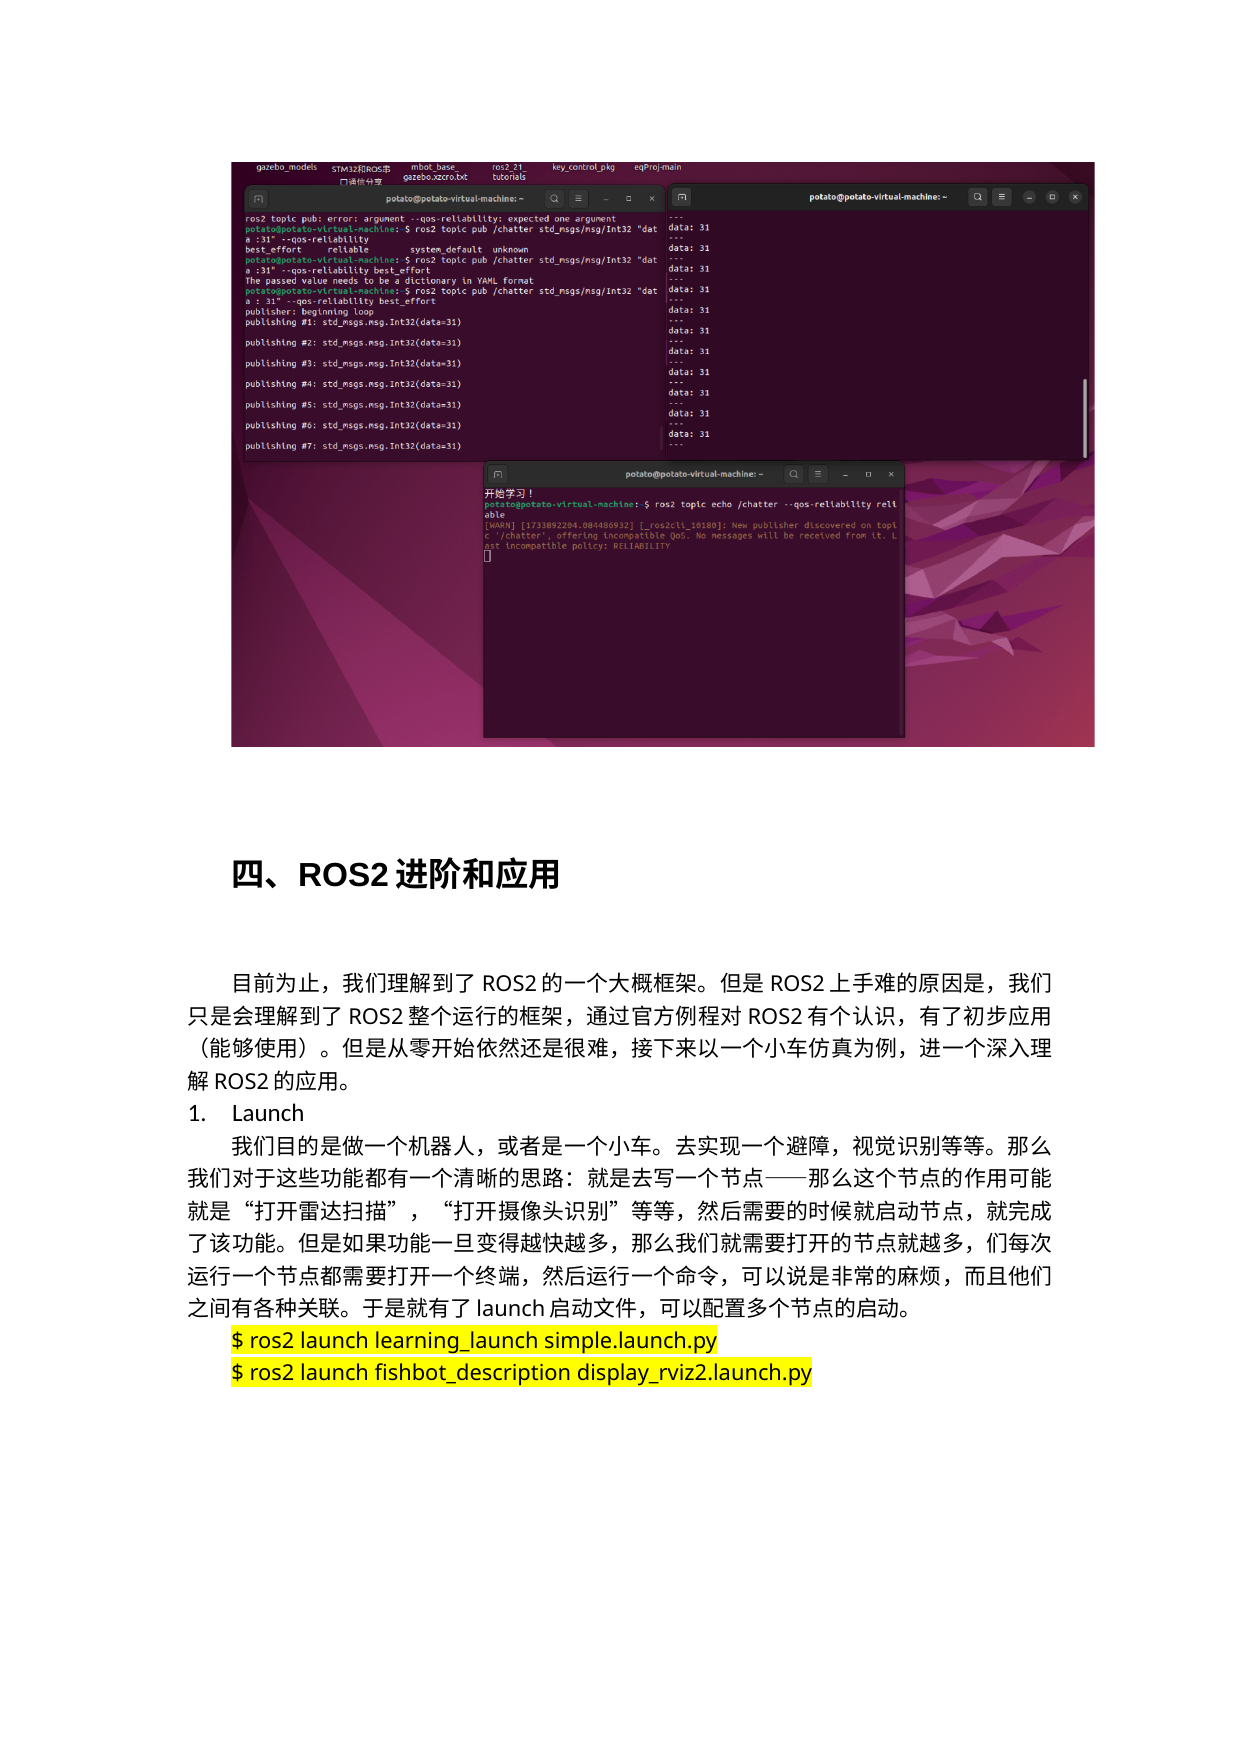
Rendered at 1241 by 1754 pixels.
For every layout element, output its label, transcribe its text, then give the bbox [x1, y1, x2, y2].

list $ ros2 launch fishbot_description display_rviz2.launch.py [187, 1356, 1053, 1388]
list Launch [187, 1096, 1053, 1128]
text 目前为止，我们理解到了ROS2的一个大概框架。但是ROS2上手难的原因是，我们只是会理解到了ROS2整个运行的框架，通过官方例程对ROS2有个认识，有了初步应用（能够使用）。但是从零开始依然还是很难，接下来以一个小车仿真为例，进一个深入理解ROS2的应用。 [187, 966, 1053, 1096]
picture [231, 162, 1095, 747]
list 我们目的是做一个机器人，或者是一个小车。去实现一个避障，视觉识别等等。那么我们对于这些功能都有一个清晰的思路：就是去写一个节点——那么这个节点的作用可能就是“打开雷达扫描”，“打开摄像头识别”等等，然后需要的时候就启动节点，就完成了该功能。但是如果功能一旦变得越快越多，那么我们就需要打开的节点就越多，们每次运行一个节点都需要打开一个终端，然后运行一个命令，可以说是非常的麻烦，而且他们之间有各种关联。于是就有了launch启动文件，可以配置多个节点的启动。 [187, 1128, 1053, 1323]
subtitle ROS2进阶和应用 [187, 839, 1053, 904]
list $ ros2 launch learning_launch simple.launch.py [187, 1323, 1053, 1356]
